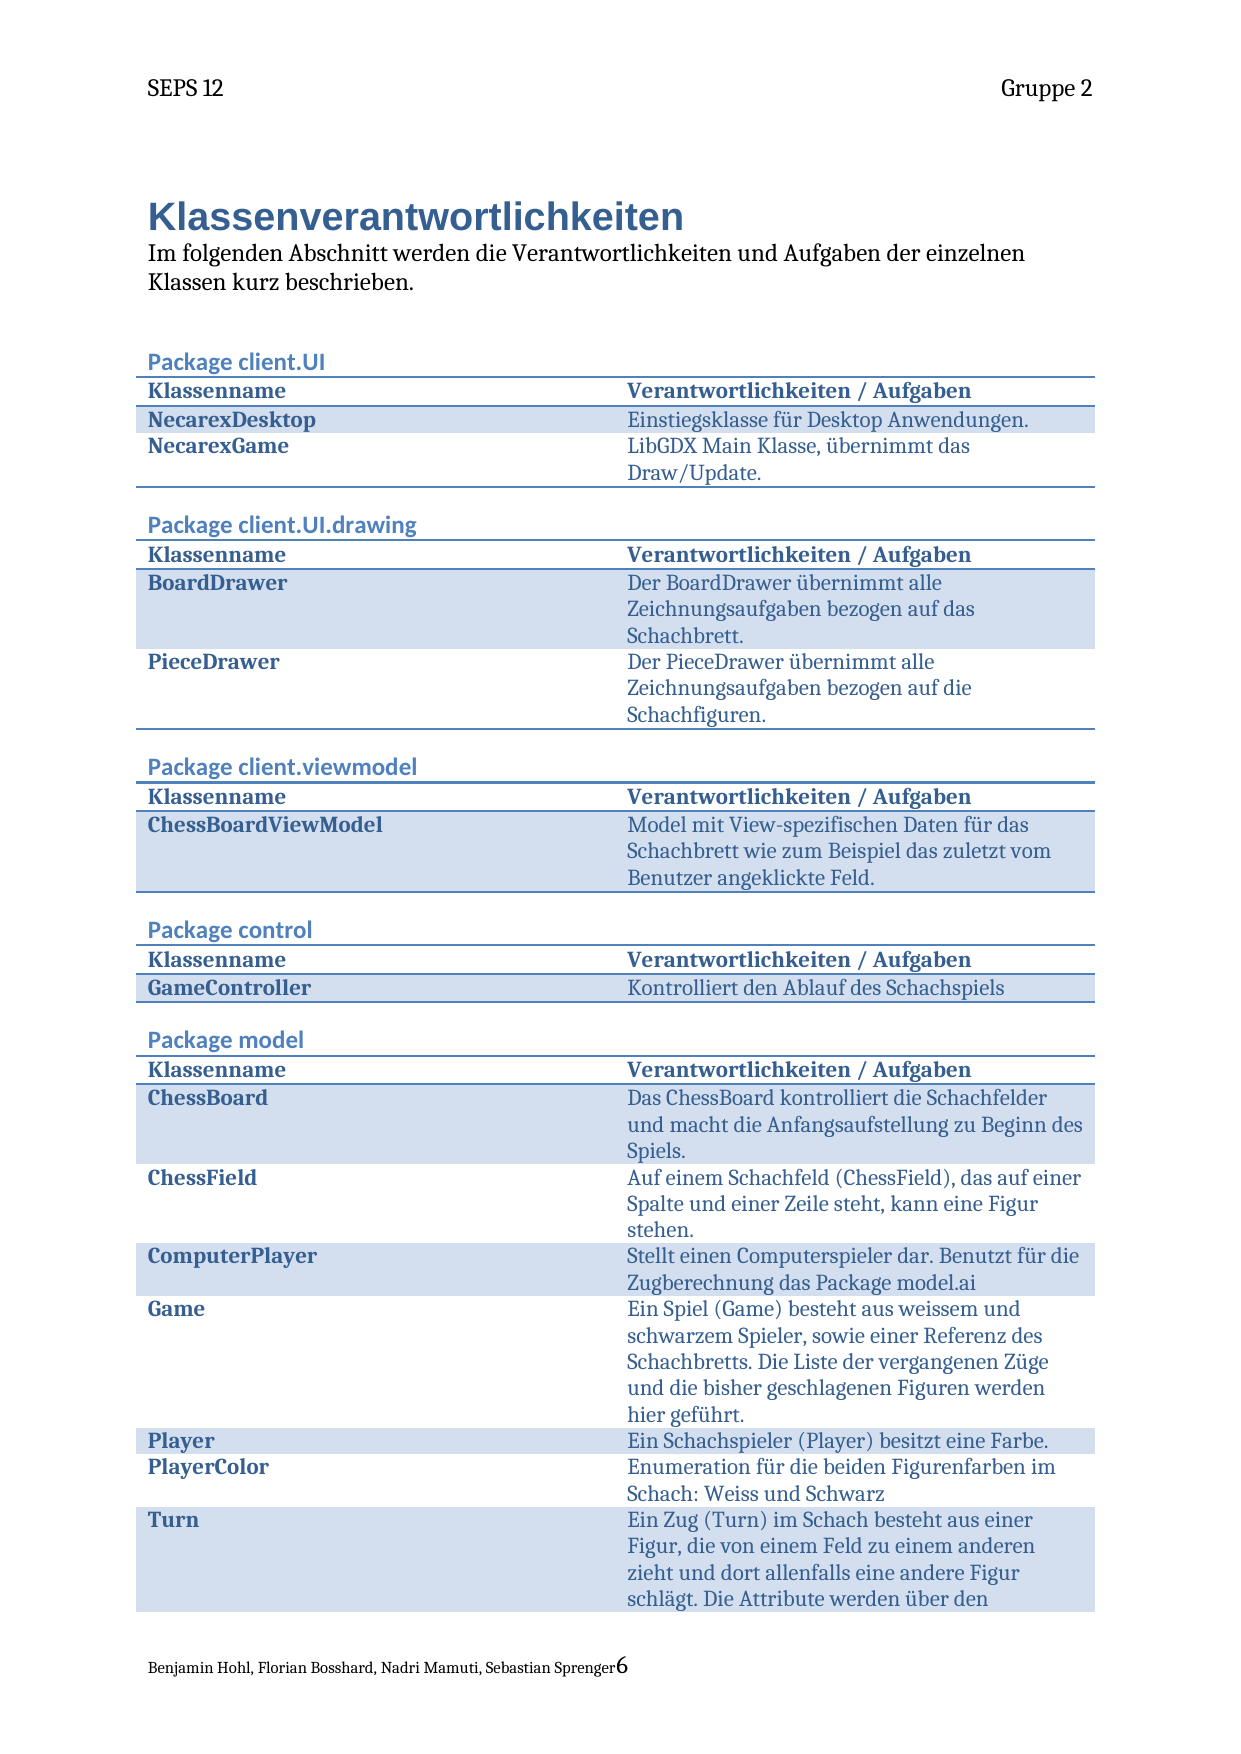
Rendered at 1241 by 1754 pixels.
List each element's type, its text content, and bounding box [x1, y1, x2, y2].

table_cell Model mit View-spezifischen Daten für das Schachbrett wie zum Beispiel das zuletzt vom Benutzer angeklickte Feld. [616, 812, 1095, 891]
table_cell Game [136, 1296, 616, 1428]
table_cell Das ChessBoard kontrolliert die Schachfelder und macht die Anfangsaufstellung zu Beginn des Spiels. [616, 1085, 1095, 1164]
text Im folgenden Abschnitt werden die Verantwortlichkeiten und Aufgaben der einzelnen Klassen kurz beschrieben. [148, 239, 1093, 296]
table_cell Auf einem Schachfeld (ChessField), das auf einer Spalte und einer Zeile steht, kann eine Figur stehen. [616, 1164, 1095, 1243]
table_cell Der BoardDrawer übernimmt alle Zeichnungsaufgaben bezogen auf das Schachbrett. [616, 570, 1095, 649]
table_header Klassenname [136, 378, 616, 405]
table_cell ComputerPlayer [136, 1243, 616, 1296]
table_header Verantwortlichkeiten / Aufgaben [616, 541, 1095, 568]
subtitle Package client.viewmodel [148, 751, 1093, 781]
table_header Klassenname [136, 1057, 616, 1083]
table_cell Turn [136, 1507, 616, 1612]
table_cell Ein Spiel (Game) besteht aus weissem und schwarzem Spieler, sowie einer Referenz des Schachbretts. Die Liste der vergangenen Züge und die bisher geschlagenen Figuren werden hier geführt. [616, 1296, 1095, 1428]
subtitle Package control [148, 914, 1093, 944]
subtitle Package model [148, 1024, 1093, 1055]
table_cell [616, 1507, 1095, 1612]
table_header Klassenname [136, 946, 616, 973]
table_cell Player [136, 1428, 616, 1454]
table_cell Der PieceDrawer übernimmt alle Zeichnungsaufgaben bezogen auf die Schachfiguren. [616, 649, 1095, 728]
table_header Verantwortlichkeiten / Aufgaben [616, 784, 1095, 810]
table_header Verantwortlichkeiten / Aufgaben [616, 1057, 1095, 1083]
table_cell GameController [136, 975, 616, 1001]
table_header Verantwortlichkeiten / Aufgaben [616, 946, 1095, 973]
table_cell PlayerColor [136, 1454, 616, 1507]
table_cell Stellt einen Computerspieler dar. Benutzt für die Zugberechnung das Package model.ai [616, 1243, 1095, 1296]
subtitle Package client.UI.drawing [148, 509, 1093, 539]
table_cell NecarexDesktop [136, 407, 616, 433]
table_cell Enumeration für die beiden Figurenfarben im Schach: Weiss und Schwarz [616, 1454, 1095, 1507]
table_cell NecarexGame [136, 433, 616, 486]
table_cell ChessBoard [136, 1085, 616, 1164]
table_cell LibGDX Main Klasse, übernimmt das Draw/Update. [616, 433, 1095, 486]
table_header Verantwortlichkeiten / Aufgaben [616, 378, 1095, 405]
table_cell Ein Schachspieler (Player) besitzt eine Farbe. [616, 1428, 1095, 1454]
table_cell ChessBoardViewModel [136, 812, 616, 891]
table_cell ChessField [136, 1164, 616, 1243]
table_cell PieceDrawer [136, 649, 616, 728]
table_cell Kontrolliert den Ablauf des Schachspiels [616, 975, 1095, 1001]
table_header Klassenname [136, 541, 616, 568]
table_cell BoardDrawer [136, 570, 616, 649]
table_cell Einstiegsklasse für Desktop Anwendungen. [616, 407, 1095, 433]
subtitle Klassenverantwortlichkeiten [148, 193, 1093, 239]
subtitle Package client.UI [148, 346, 1093, 376]
table_header Klassenname [136, 784, 616, 810]
